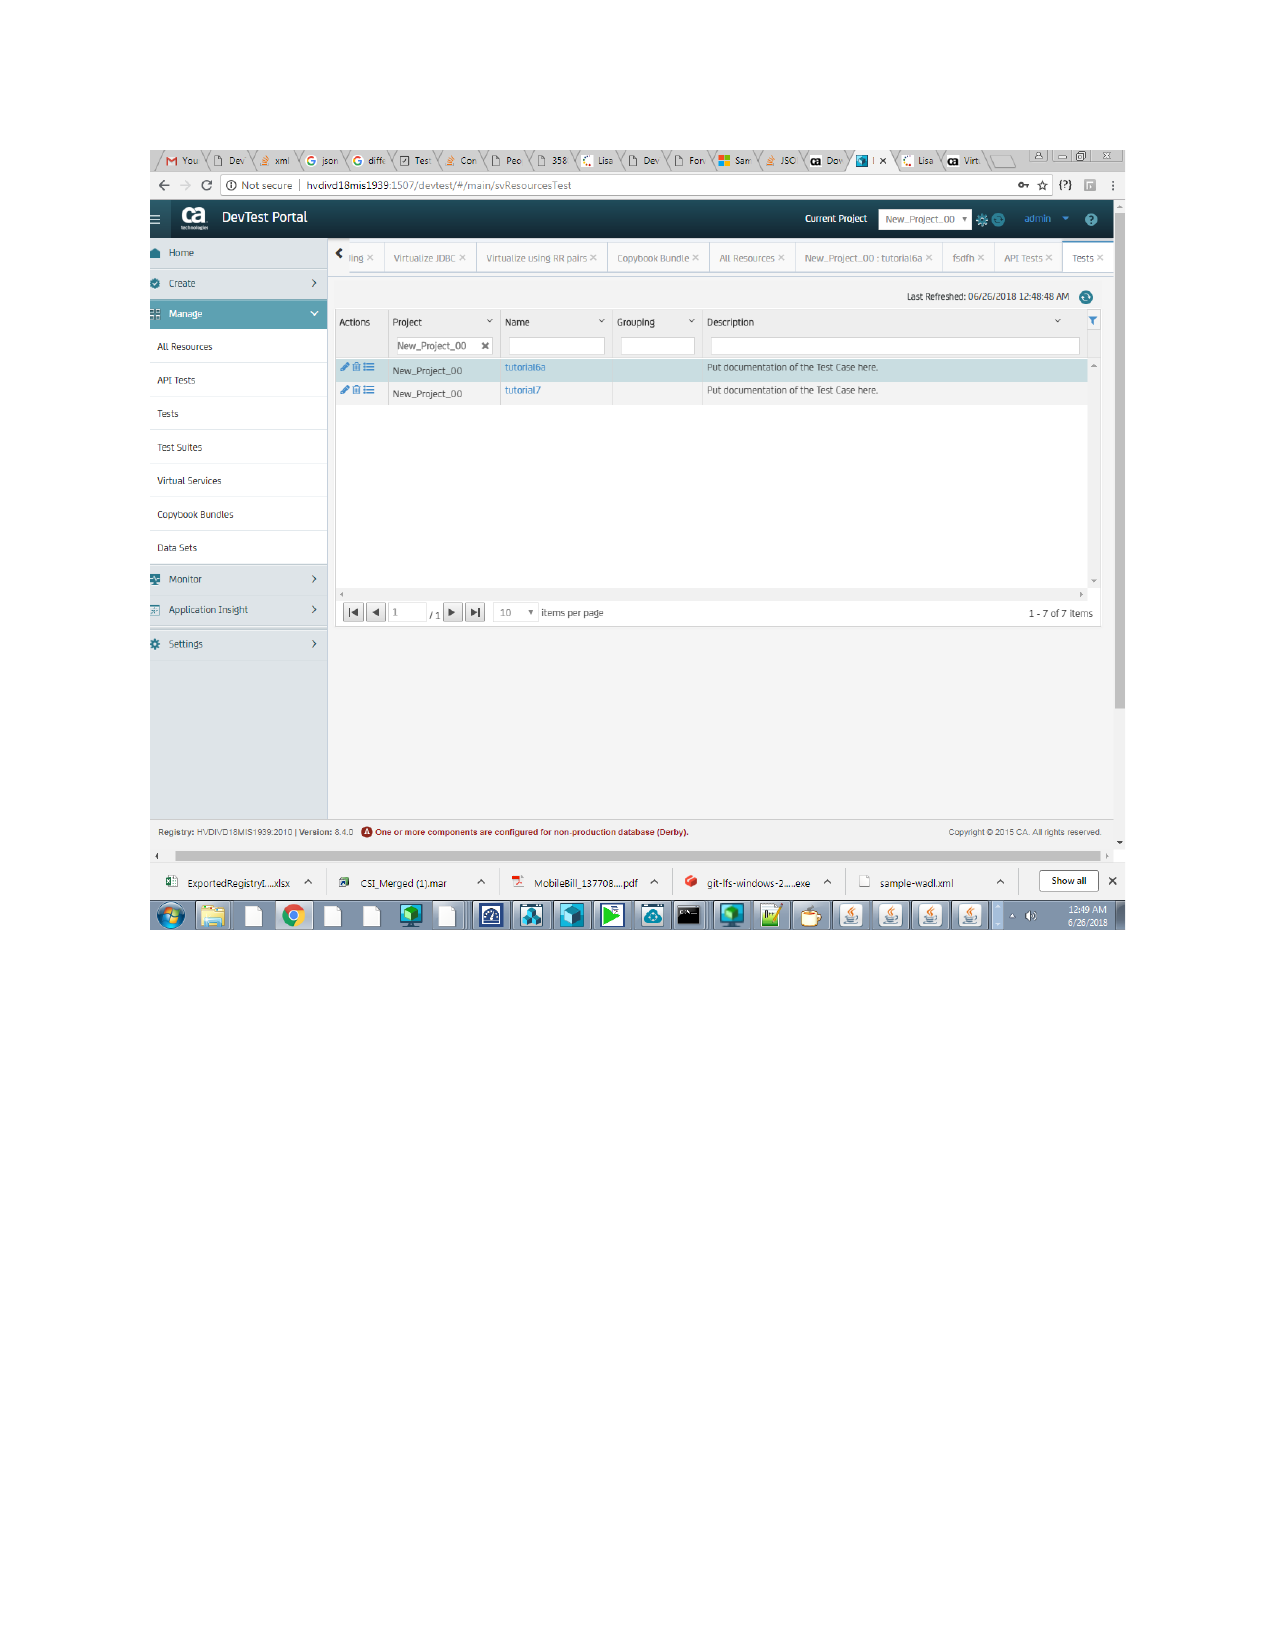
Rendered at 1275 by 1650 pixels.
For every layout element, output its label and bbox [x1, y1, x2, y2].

picture [150, 150, 1125, 930]
